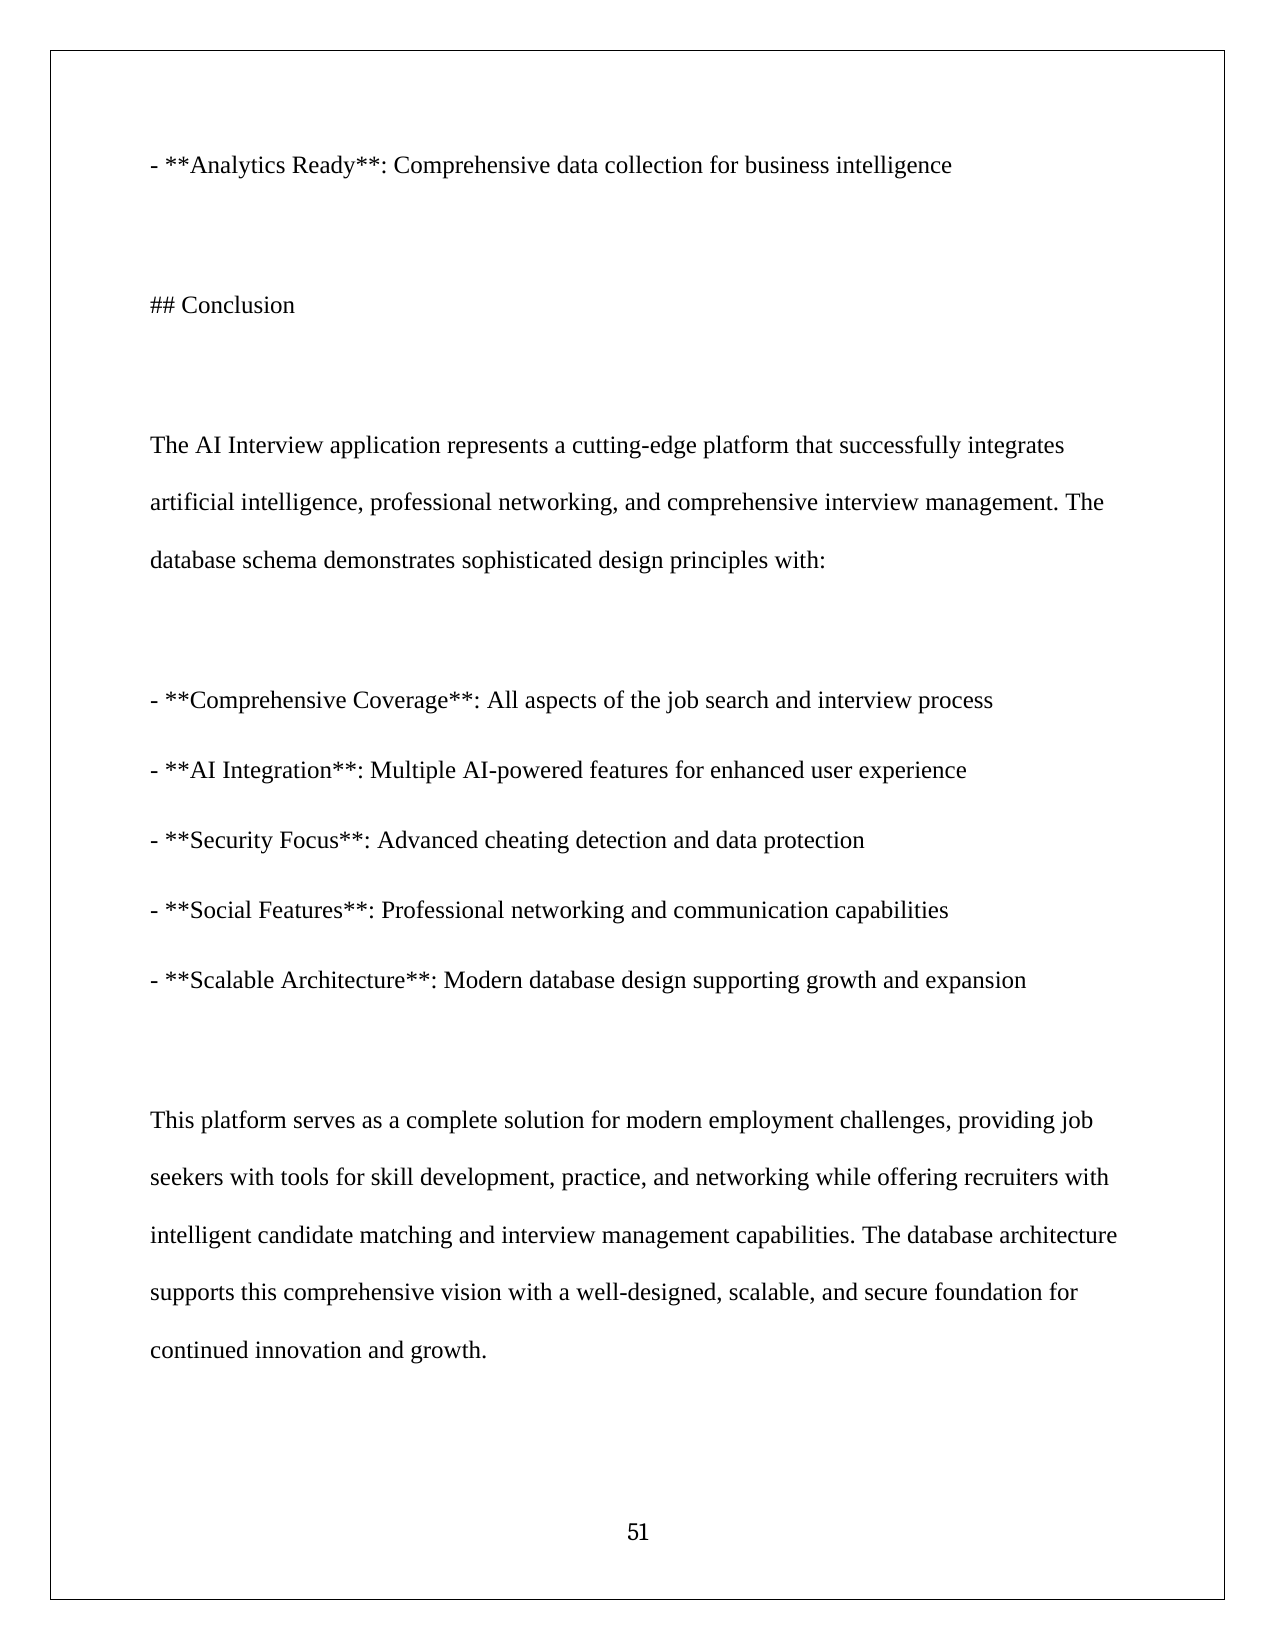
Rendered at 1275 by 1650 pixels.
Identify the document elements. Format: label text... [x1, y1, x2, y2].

text The AI Interview application represents a cutting-edge platform that successfully integrates artificial intelligence, professional networking, and comprehensive interview management. The database schema demonstrates sophisticated design principles with: [150, 430, 1125, 574]
text - **Scalable Architecture**: Modern database design supporting growth and expansion [150, 965, 1125, 994]
text This platform serves as a complete solution for modern employment challenges, providing job seekers with tools for skill development, practice, and networking while offering recruiters with intelligent candidate matching and interview management capabilities. The database architecture supports this comprehensive vision with a well-designed, scalable, and secure foundation for continued innovation and growth. [150, 1105, 1125, 1364]
text - **AI Integration**: Multiple AI-powered features for enhanced user experience [150, 755, 1125, 784]
text - **Social Features**: Professional networking and communication capabilities [150, 895, 1125, 924]
text - **Comprehensive Coverage**: All aspects of the job search and interview process [150, 685, 1125, 714]
text ## Conclusion [150, 290, 1125, 319]
text - **Analytics Ready**: Comprehensive data collection for business intelligence [150, 150, 1125, 179]
text - **Security Focus**: Advanced cheating detection and data protection [150, 825, 1125, 854]
